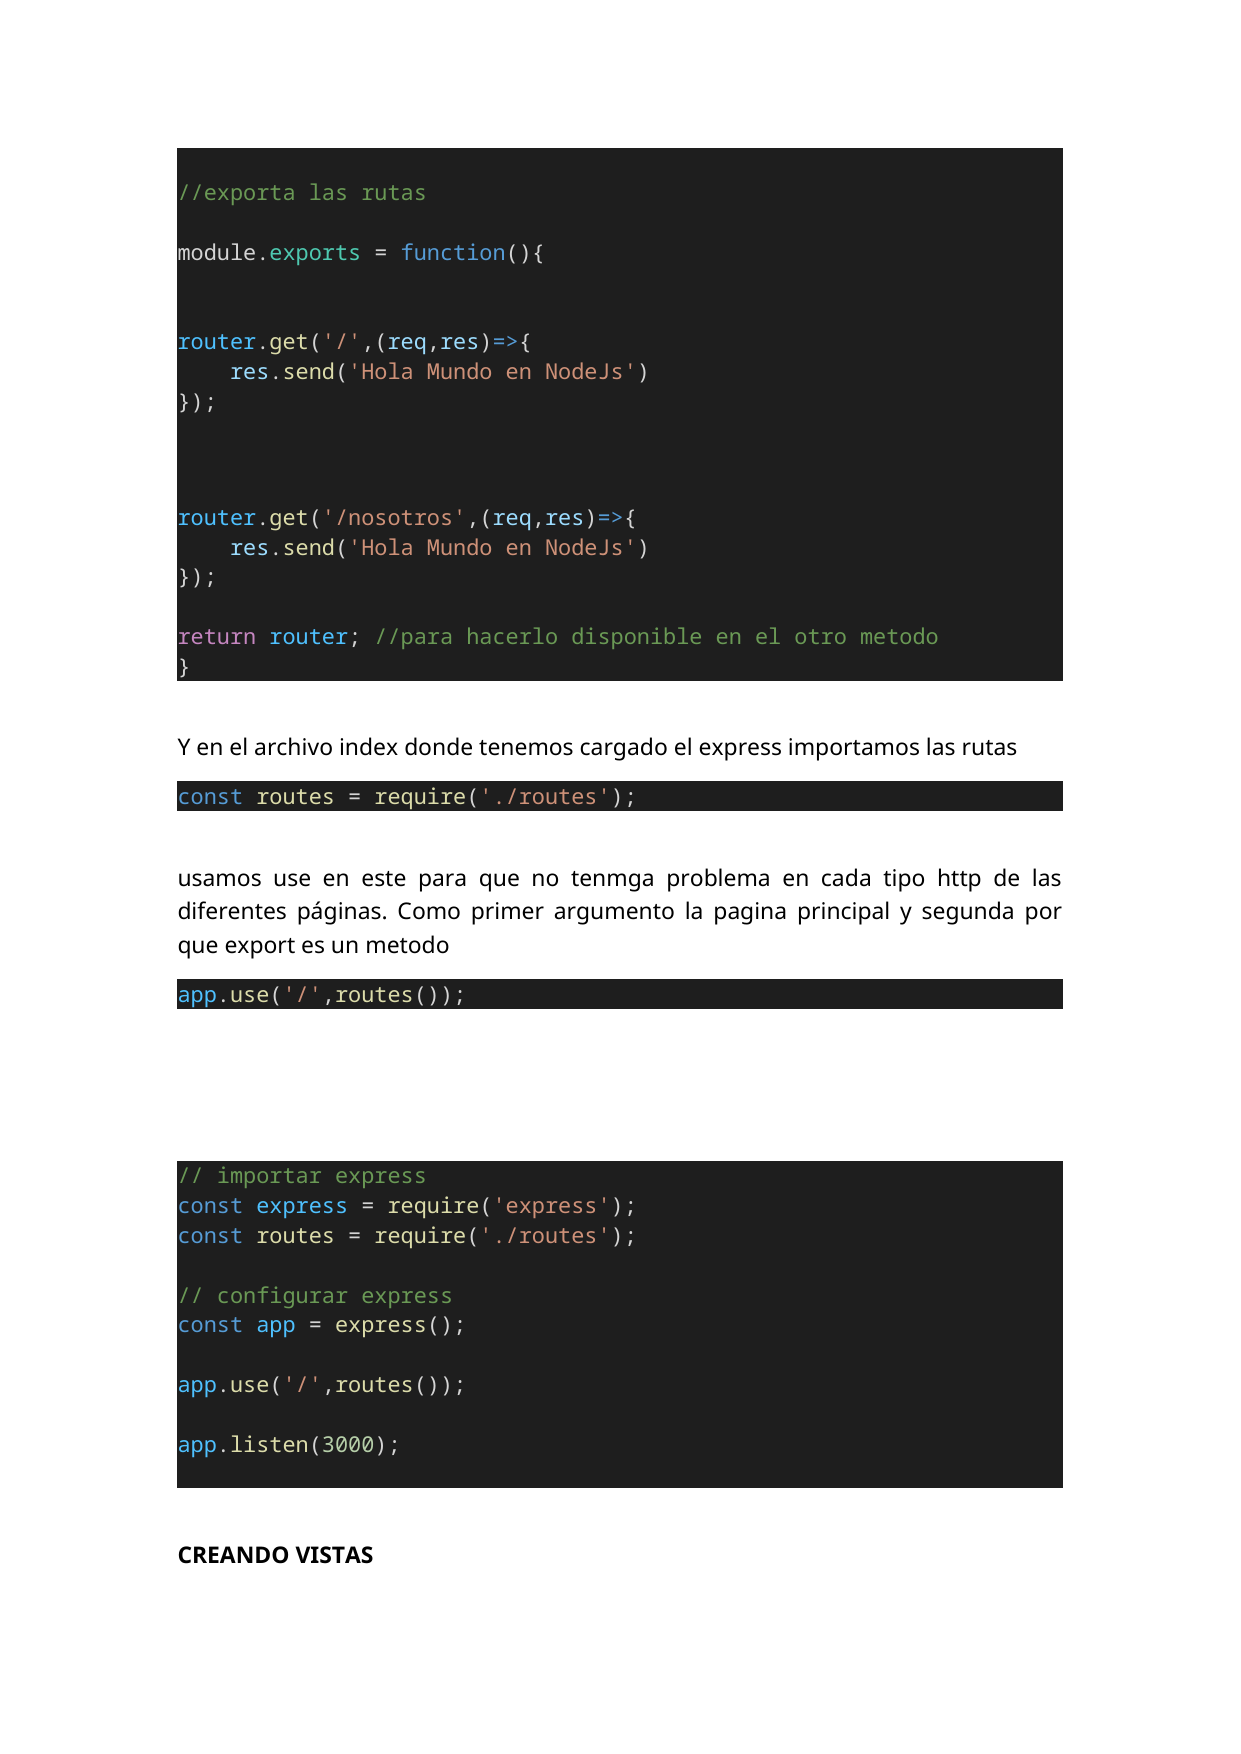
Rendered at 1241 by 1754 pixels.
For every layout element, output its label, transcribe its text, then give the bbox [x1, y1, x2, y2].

text app.use('/',routes()); [177, 1369, 1063, 1399]
text const routes = require('./routes'); [177, 1220, 1063, 1250]
text const express = require('express'); [177, 1190, 1063, 1220]
text usamos use en este para que no tenmga problema en cada tipo http de las diferentes páginas. Como primer argumento la pagina principal y segunda por que export es un metodo [177, 862, 1063, 960]
text const app = express(); [177, 1309, 1063, 1339]
text } [177, 651, 1063, 681]
text }); [177, 386, 1063, 416]
text res.send('Hola Mundo en NodeJs') [177, 356, 1063, 386]
text app.use('/',routes()); [177, 979, 1063, 1009]
text app.listen(3000); [177, 1429, 1063, 1458]
text router.get('/nosotros',(req,res)=>{ [177, 502, 1063, 532]
text Y en el archivo index donde tenemos cargado el express importamos las rutas [177, 731, 1063, 762]
text // importar express [177, 1161, 1063, 1190]
text res.send('Hola Mundo en NodeJs') [177, 532, 1063, 561]
text }); [177, 561, 1063, 591]
text module.exports = function(){ [177, 237, 1063, 267]
text const routes = require('./routes'); [177, 781, 1063, 811]
text //exporta las rutas [177, 177, 1063, 207]
text return router; //para hacerlo disponible en el otro metodo [177, 621, 1063, 651]
text // configurar express [177, 1280, 1063, 1309]
text CREANDO VISTAS [177, 1539, 1063, 1570]
text router.get('/',(req,res)=>{ [177, 326, 1063, 356]
